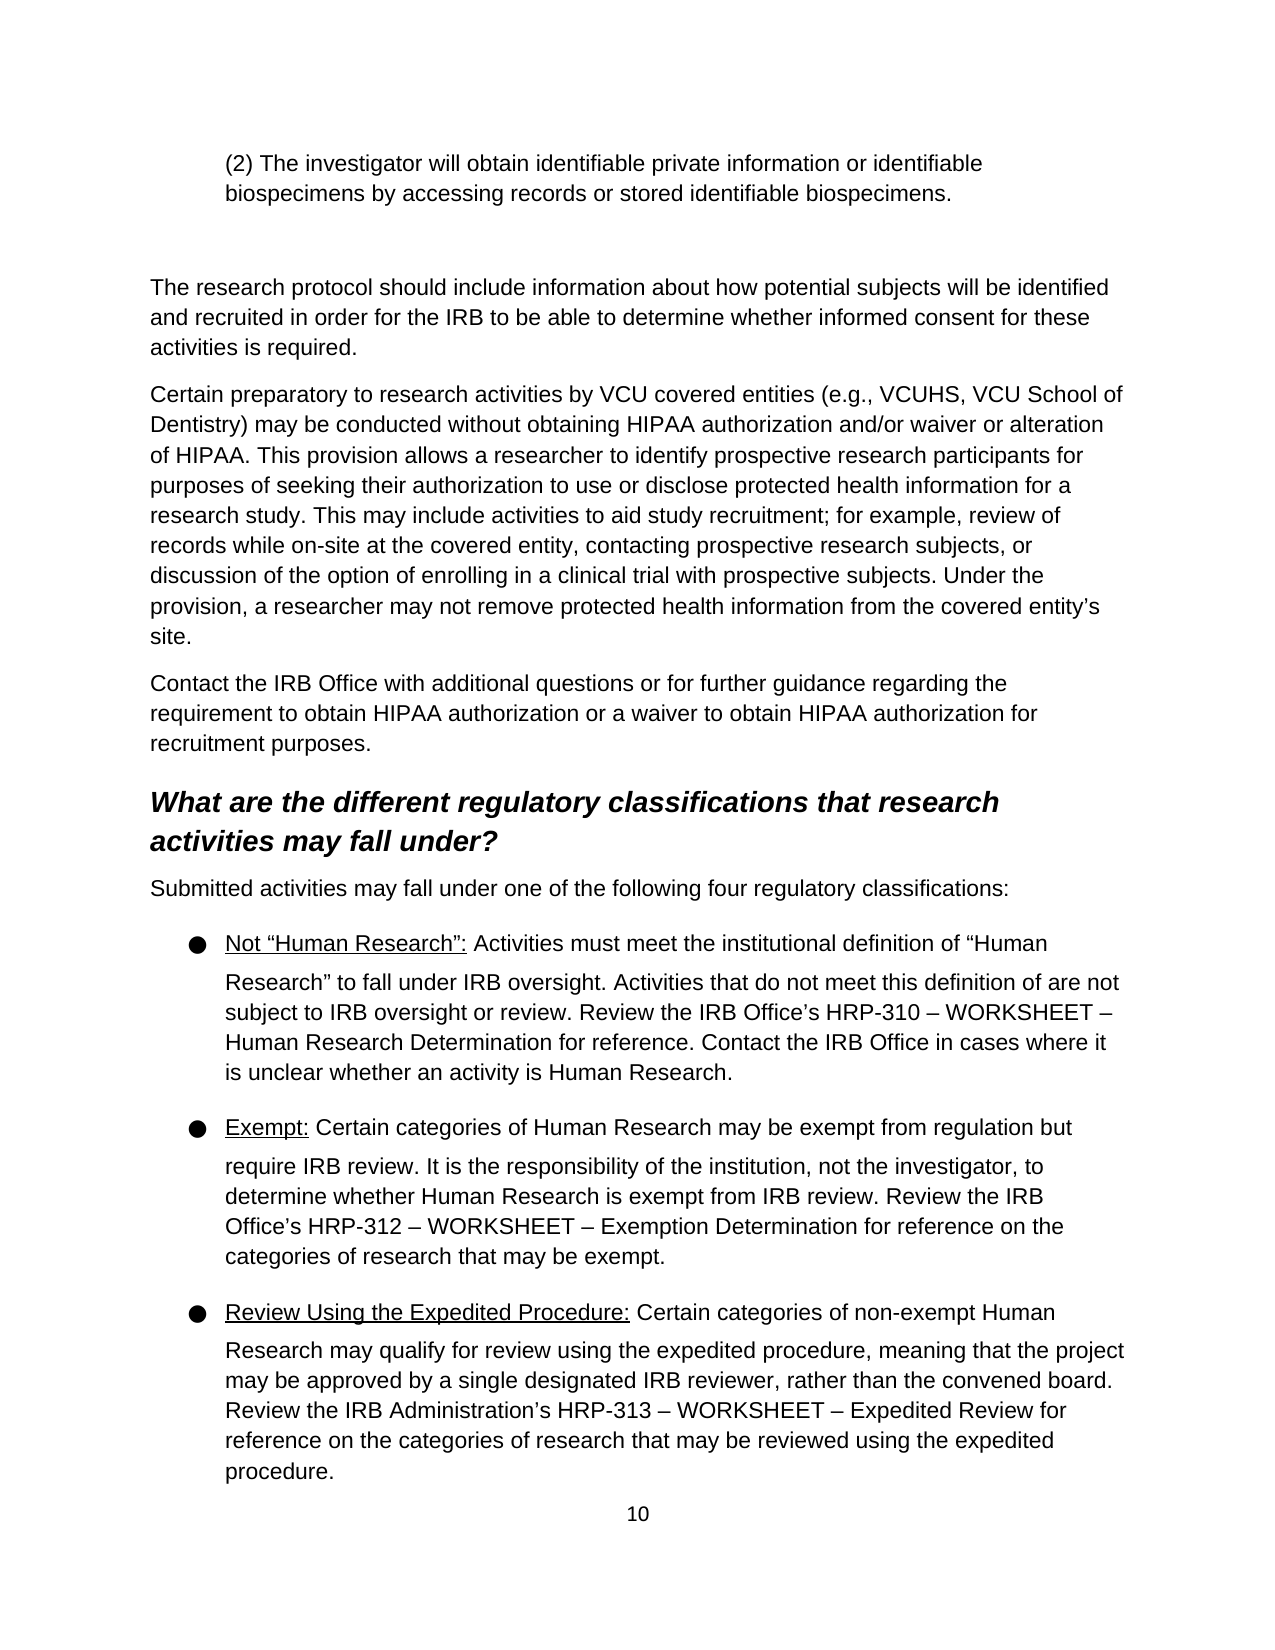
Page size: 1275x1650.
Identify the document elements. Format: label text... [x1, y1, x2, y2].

text Contact the IRB Office with additional questions or for further guidance regarding the requirement to obtain HIPAA authorization or a waiver to obtain HIPAA authorization for recruitment purposes. [150, 670, 1125, 757]
list Review Using the Expedited Procedure: Certain categories of non-exempt Human Research may qualify for review using the expedited procedure, meaning that the project may be approved by a single designated IRB reviewer, rather than the convened board. Review the IRB Administration’s HRP-313 – WORKSHEET – Expedited Review for reference on the categories of research that may be reviewed using the expedited procedure. [187, 1286, 1125, 1484]
text The research protocol should include information about how potential subjects will be identified and recruited in order for the IRB to be able to determine whether informed consent for these activities is required. [150, 274, 1125, 361]
list Not “Human Research”: Activities must meet the institutional definition of “Human Research” to fall under IRB oversight. Activities that do not meet this definition of are not subject to IRB oversight or review. Review the IRB Office’s HRP-310 – WORKSHEET – Human Research Determination for reference. Contact the IRB Office in cases where it is unclear whether an activity is Human Research. [187, 918, 1125, 1086]
subtitle What are the different regulatory classifications that research activities may fall under? [150, 785, 1125, 857]
list Exempt: Certain categories of Human Research may be exempt from regulation but require IRB review. It is the responsibility of the institution, not the investigator, to determine whether Human Research is exempt from IRB review. Review the IRB Office’s HRP-312 – WORKSHEET – Exemption Determination for reference on the categories of research that may be exempt. [187, 1102, 1125, 1270]
text (2) The investigator will obtain identifiable private information or identifiable biospecimens by accessing records or stored identifiable biospecimens. [225, 150, 1125, 207]
text Submitted activities may fall under one of the following four regulatory classifications: [150, 875, 1125, 901]
text Certain preparatory to research activities by VCU covered entities (e.g., VCUHS, VCU School of Dentistry) may be conducted without obtaining HIPAA authorization and/or waiver or alteration of HIPAA. This provision allows a researcher to identify prospective research participants for purposes of seeking their authorization to use or disclose protected health information for a research study. This may include activities to aid study recruitment; for example, review of records while on-site at the covered entity, contacting prospective research subjects, or discussion of the option of enrolling in a clinical trial with prospective subjects. Under the provision, a researcher may not remove protected health information from the covered entity’s site. [150, 381, 1125, 649]
